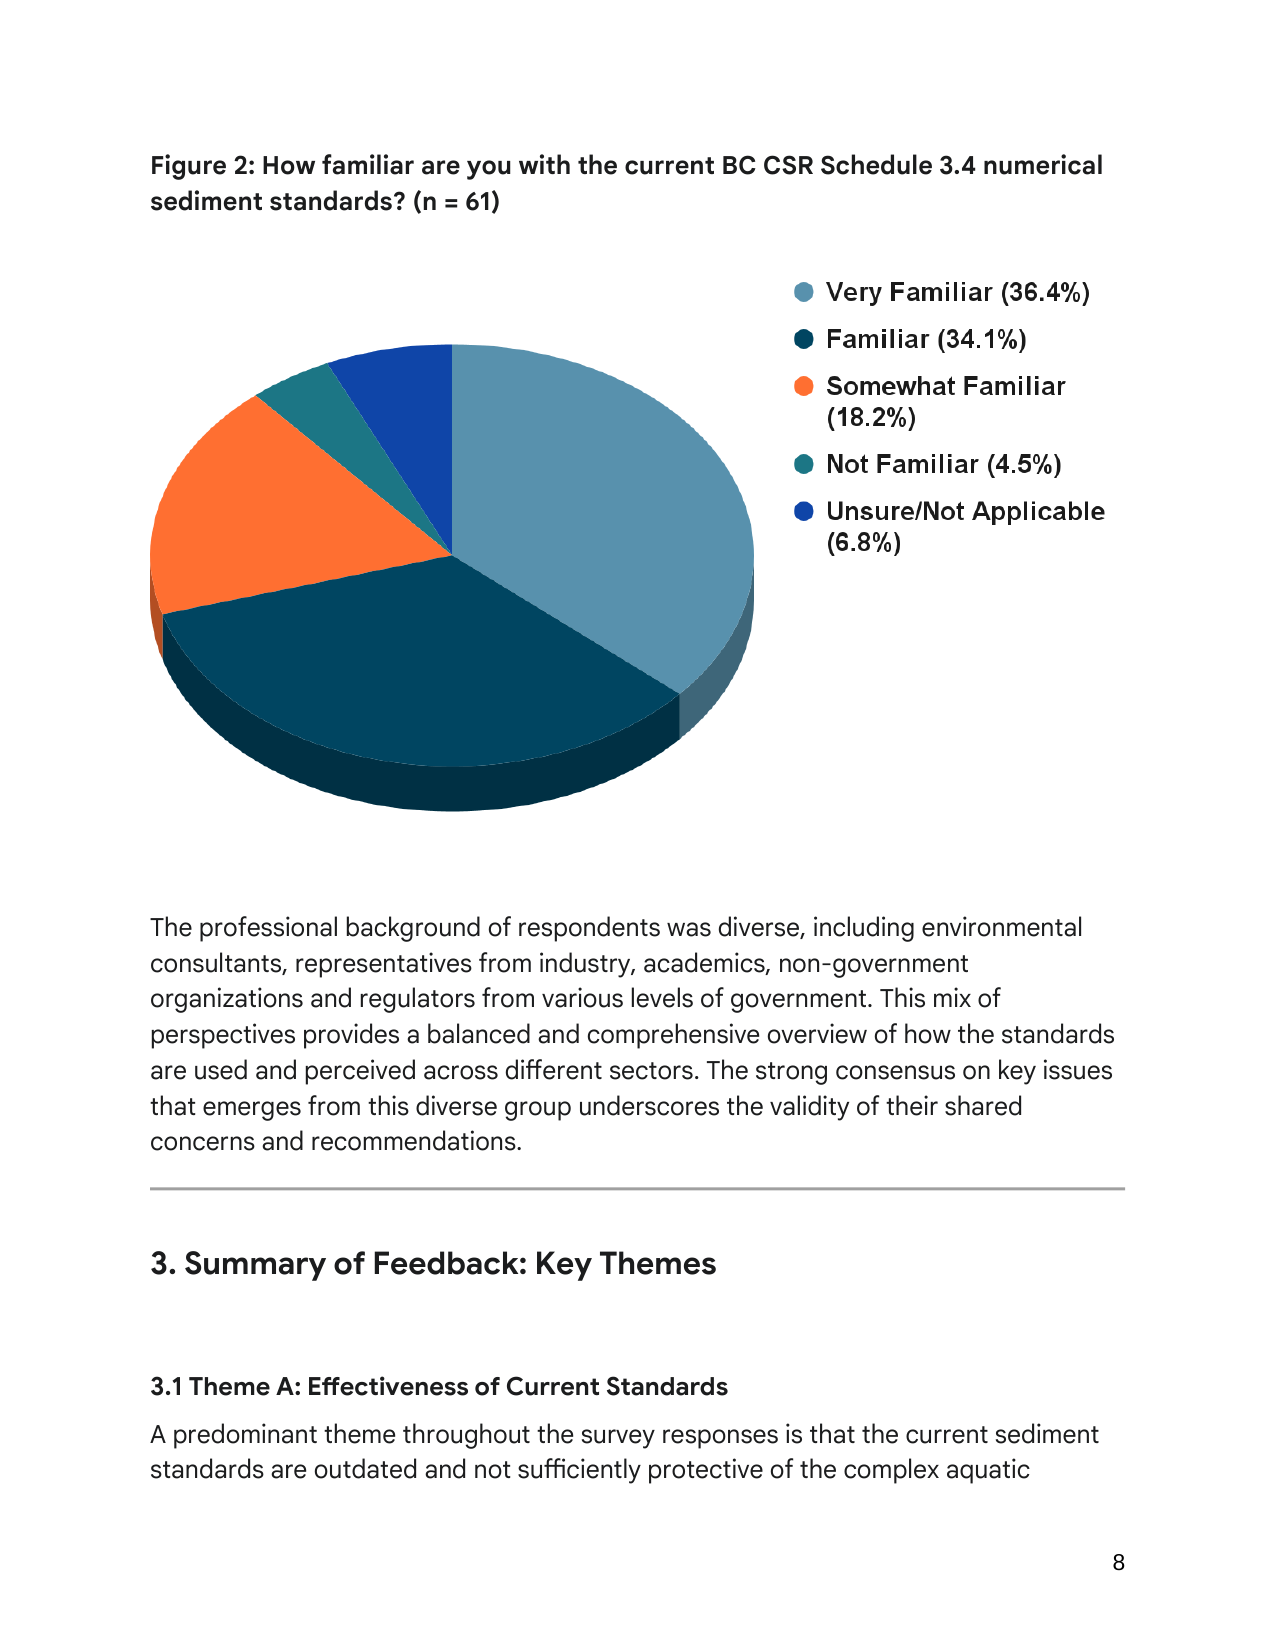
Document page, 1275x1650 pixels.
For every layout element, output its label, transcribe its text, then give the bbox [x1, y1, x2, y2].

picture [150, 276, 1125, 879]
text Figure 2: How familiar are you with the current BC CSR Schedule 3.4 numerical sediment standards? (n = 61) [150, 150, 1125, 217]
text The professional background of respondents was diverse, including environmental consultants, representatives from industry, academics, non-government organizations and regulators from various levels of government. This mix of perspectives provides a balanced and comprehensive overview of how the standards are used and perceived across different sectors. The strong consensus on key issues that emerges from this diverse group underscores the validity of their shared concerns and recommendations. [150, 912, 1125, 1158]
subtitle 3. Summary of Feedback: Key Themes [150, 1244, 1125, 1283]
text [150, 1419, 1125, 1486]
subtitle 3.1 Theme A: Effectiveness of Current Standards [150, 1371, 1125, 1402]
